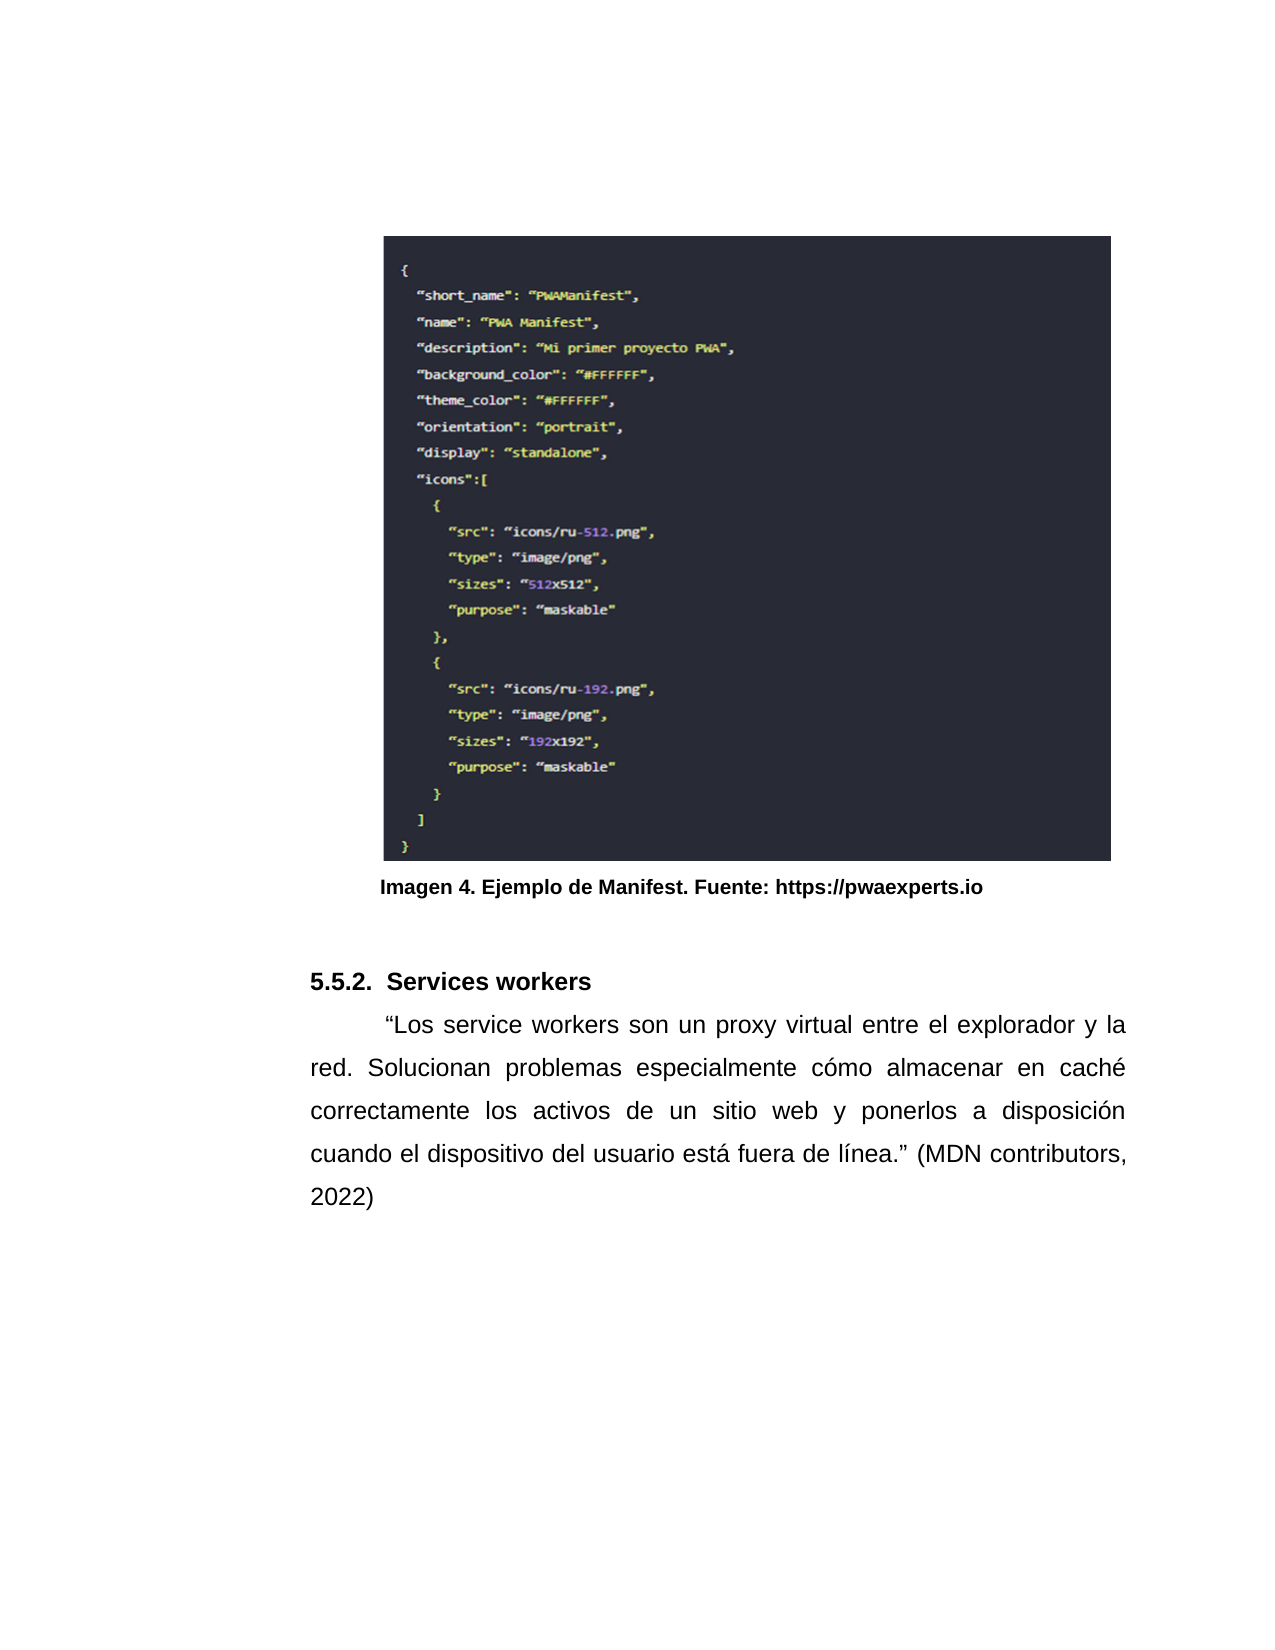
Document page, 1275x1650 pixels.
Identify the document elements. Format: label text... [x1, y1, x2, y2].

text Imagen 4. Ejemplo de Manifest. Fuente: https://pwaexperts.io [236, 875, 1127, 899]
text “Los service workers son un proxy virtual entre el explorador y la red. Solucionan problemas especialmente cómo almacenar en caché correctamente los activos de un sitio web y ponerlos a disposición cuando el dispositivo del usuario está fuera de línea.” [310, 1010, 1127, 1211]
picture [383, 236, 1111, 861]
subtitle 5.5.2. Services workers [236, 967, 1127, 996]
